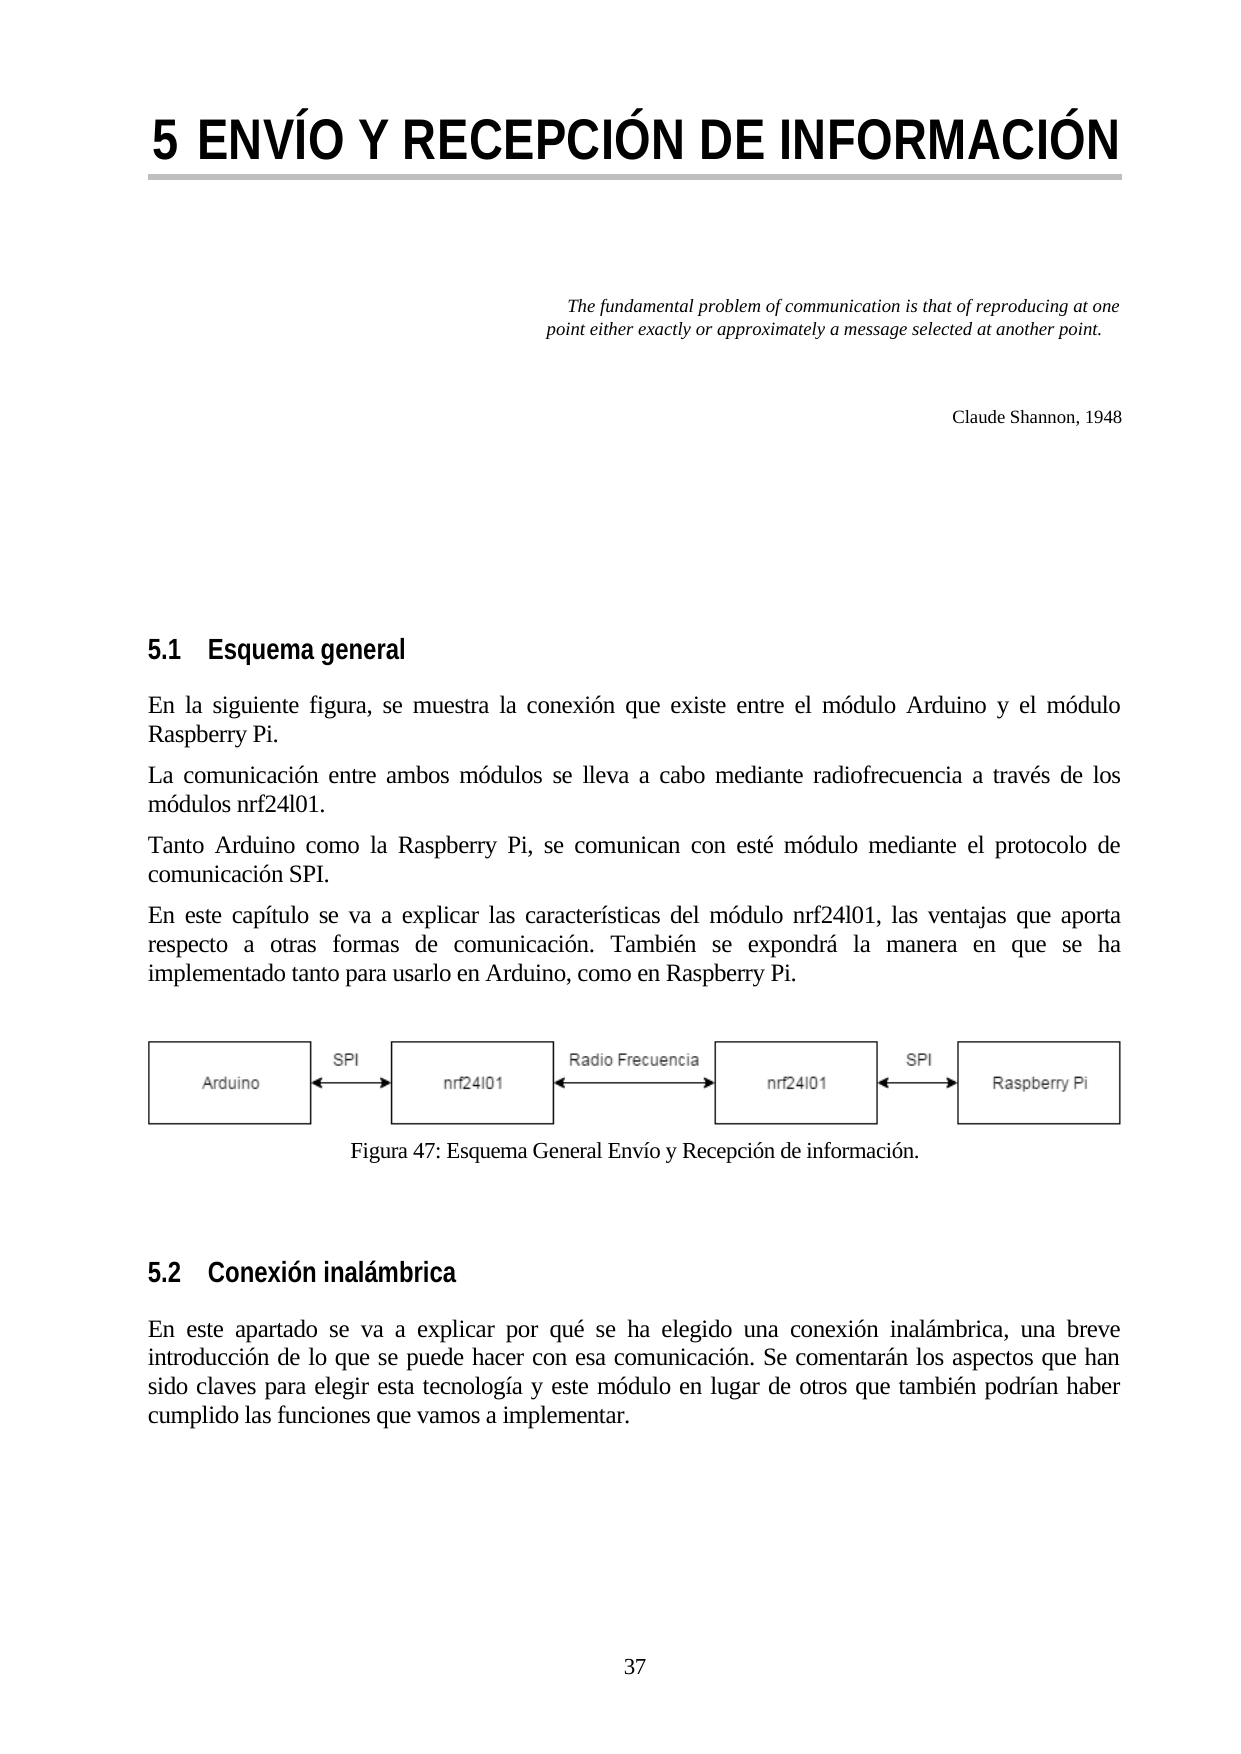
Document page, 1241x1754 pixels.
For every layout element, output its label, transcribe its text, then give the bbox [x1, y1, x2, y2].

text En este capítulo se va a explicar las características del módulo nrf24l01, las ventajas que aporta respecto a otras formas de comunicación. También se expondrá la manera en que se ha implementado tanto para usarlo en Arduino, como en Raspberry Pi. [148, 900, 1122, 986]
subtitle Conexión inalámbrica [148, 1255, 1123, 1289]
subtitle Esquema general [148, 632, 1123, 665]
text Tanto Arduino como la Raspberry Pi, se comunican con esté módulo mediante el protocolo de comunicación SPI. [148, 830, 1122, 888]
text En este apartado se va a explicar por qué se ha elegido una conexión inalámbrica, una breve introducción de lo que se puede hacer con esa comunicación. Se comentarán los aspectos que han sido claves para elegir esta tecnología y este módulo en lugar de otros que también podrían haber cumplido las funciones que vamos a implementar. [148, 1314, 1122, 1429]
subtitle ENVÍO Y RECEPCIÓN DE INFORMACIÓN [148, 106, 1122, 174]
text The fundamental problem of communication is that of reproducing at one point either exactly or approximately a message selected at another point. [546, 295, 1122, 339]
text Figura 47: Esquema General Envío y Recepción de información. [148, 1138, 1122, 1164]
text La comunicación entre ambos módulos se lleva a cabo mediante radiofrecuencia a través de los módulos nrf24l01. [148, 760, 1122, 818]
text En la siguiente figura, se muestra la conexión que existe entre el módulo Arduino y el módulo Raspberry Pi. [148, 690, 1122, 748]
text Claude Shannon, 1948 [149, 406, 1122, 428]
